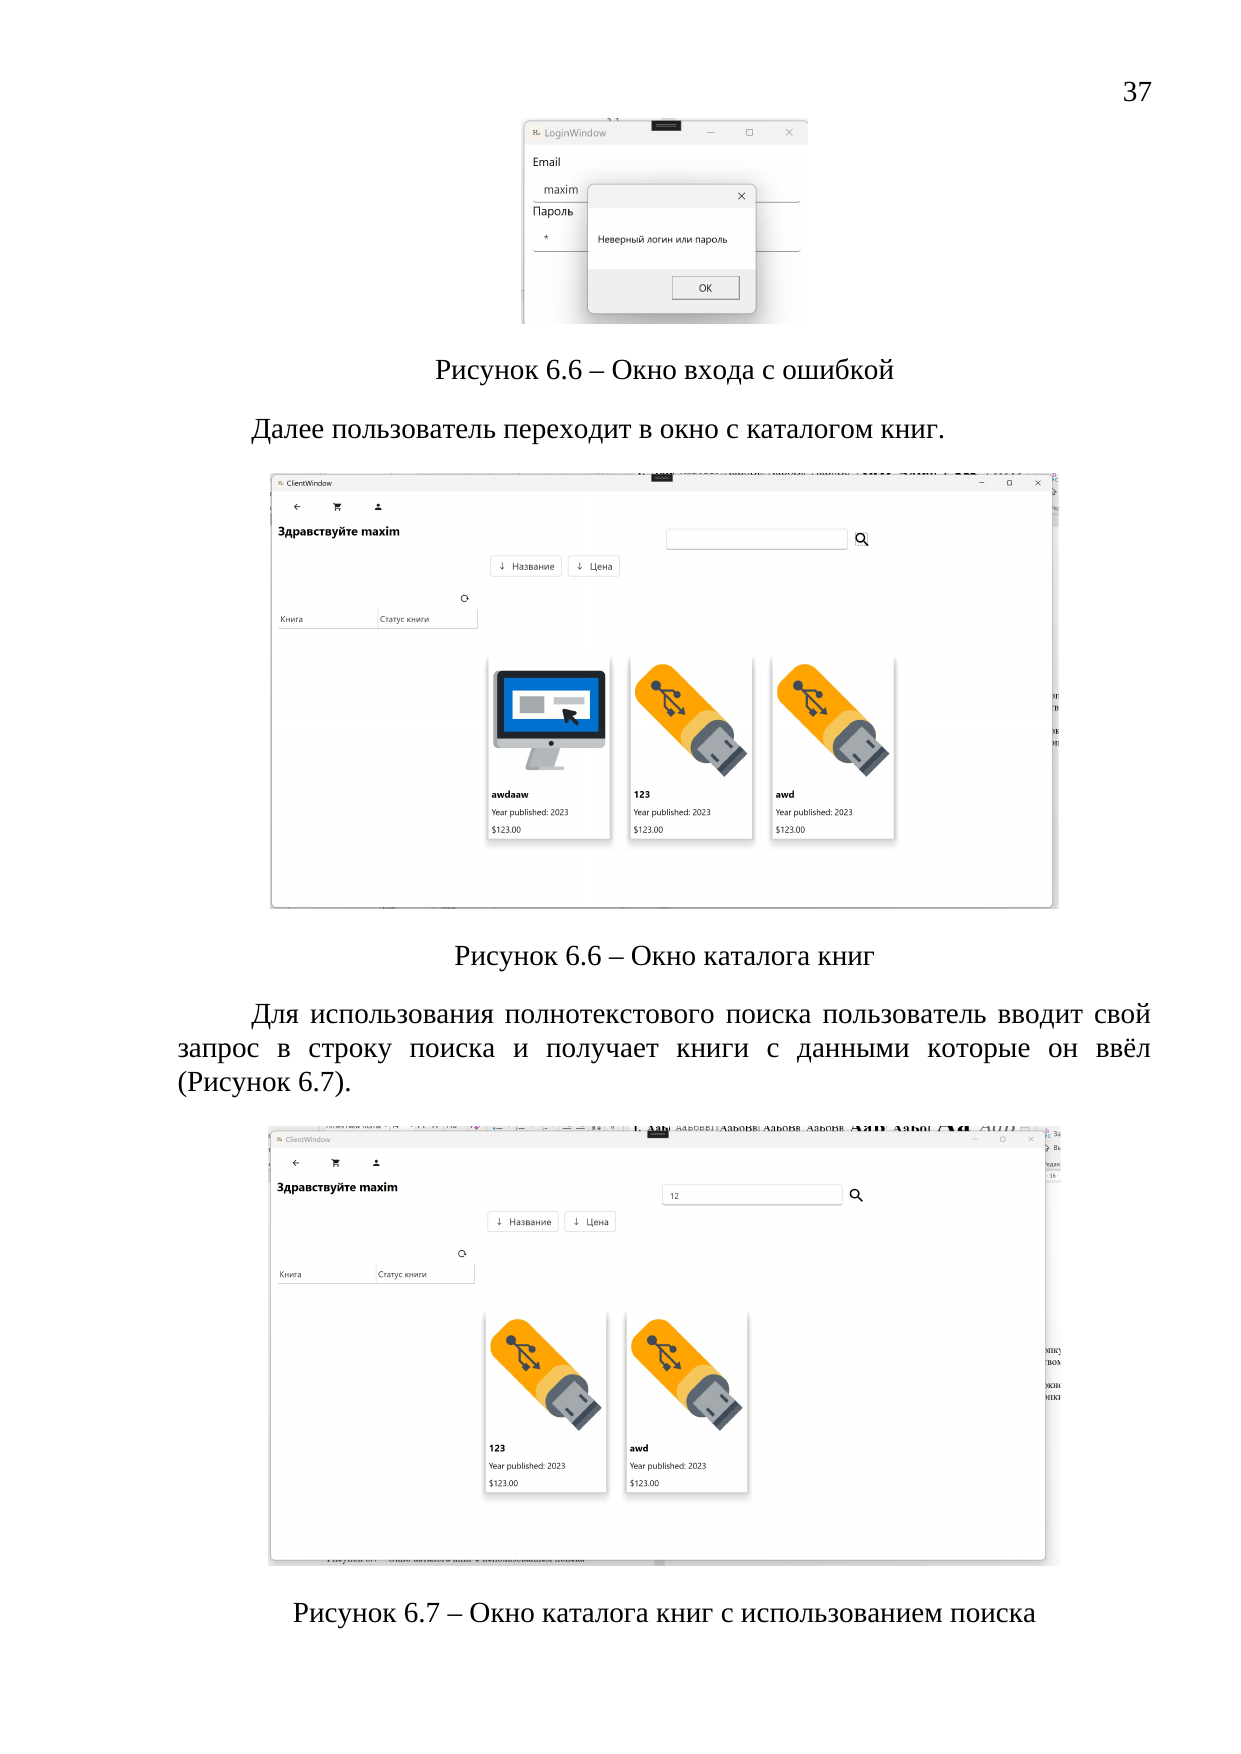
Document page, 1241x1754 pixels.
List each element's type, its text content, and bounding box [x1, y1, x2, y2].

text Рисунок 6.6 – Окно входа с ошибкой [177, 352, 1152, 386]
picture [270, 473, 1059, 909]
text Далее пользователь переходит в окно с каталогом книг. [177, 411, 1152, 444]
picture [521, 118, 808, 324]
text Рисунок 6.7 – Окно каталога книг с использованием поиска [177, 1595, 1152, 1629]
picture [268, 1126, 1061, 1566]
text Рисунок 6.6 – Окно каталога книг [177, 938, 1152, 972]
text Для использования полнотекстового поиска пользователь вводит свой запрос в строку поиска и получает книги с данными которые он ввёл (Рисунок 6.7). [177, 997, 1152, 1097]
